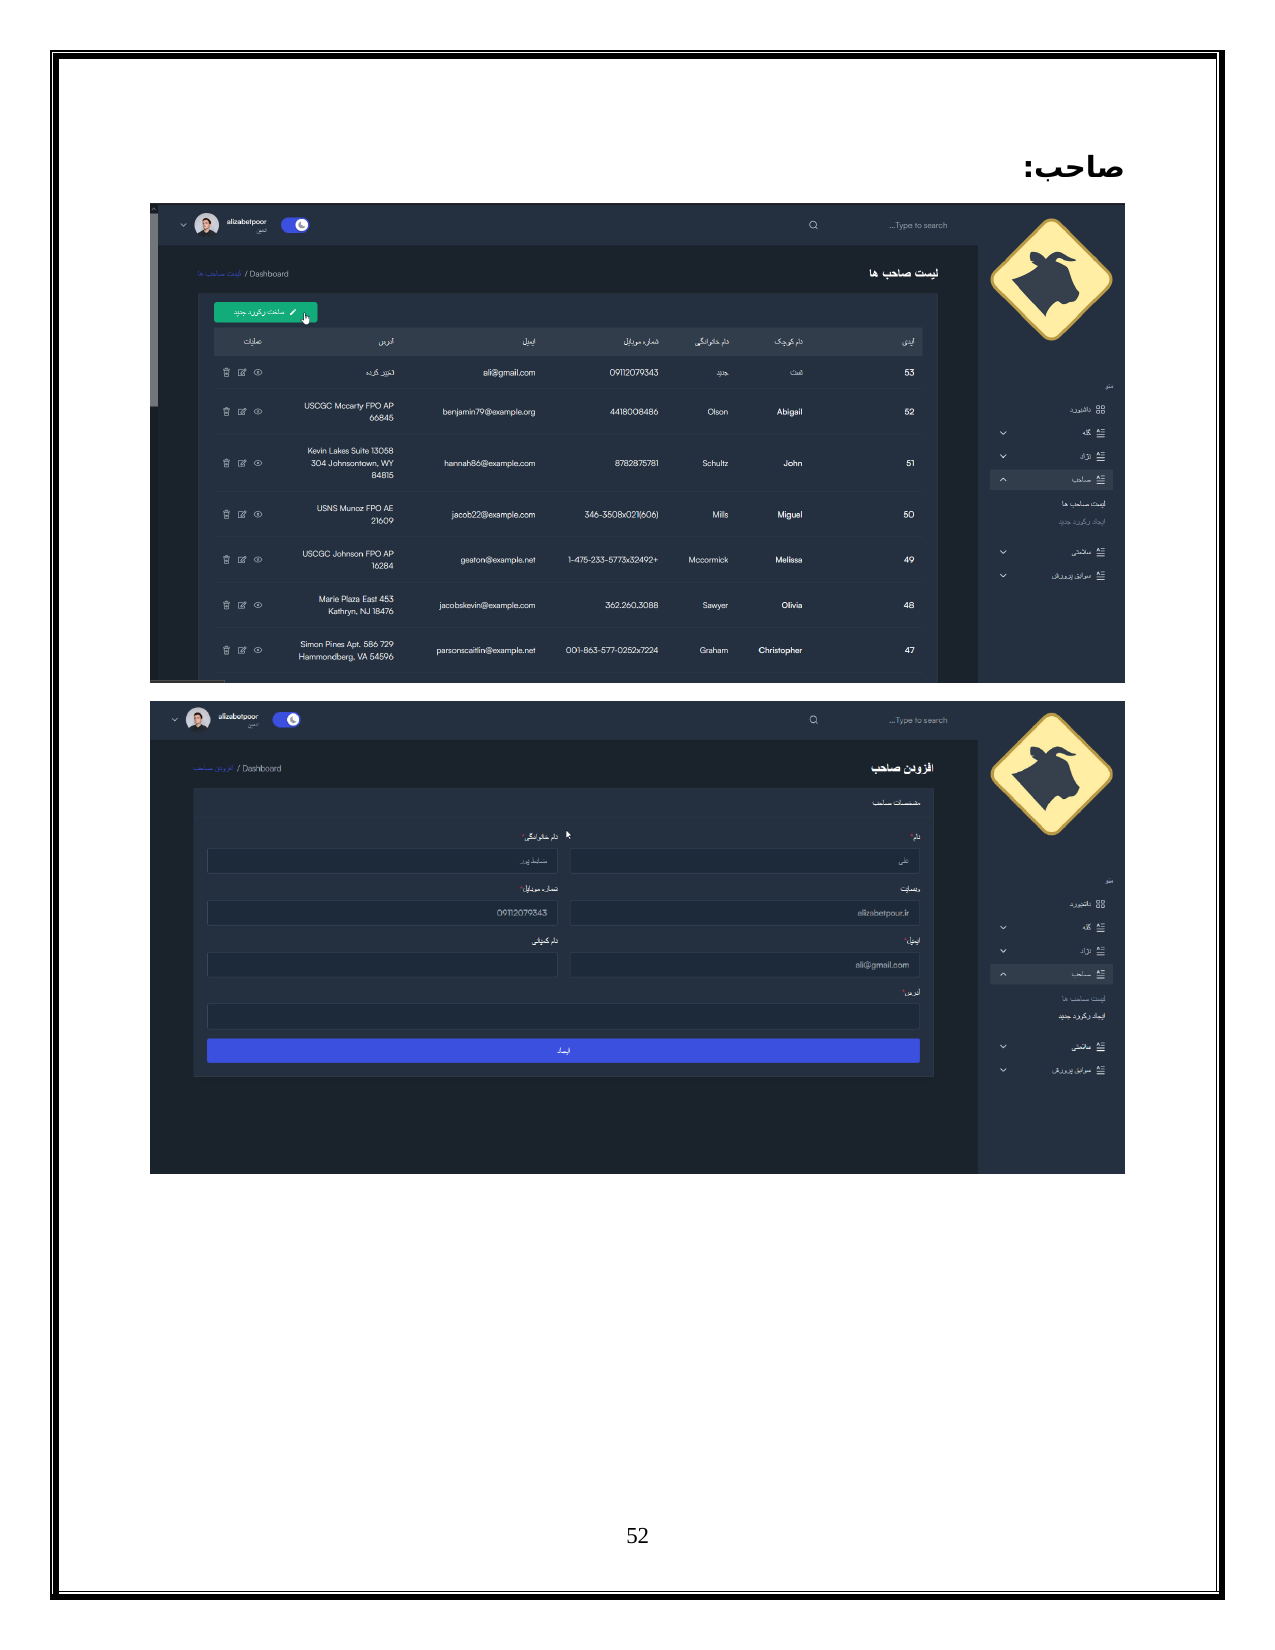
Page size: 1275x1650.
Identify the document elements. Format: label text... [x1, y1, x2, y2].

text صاحب: [150, 150, 1125, 184]
picture [150, 701, 1125, 1174]
picture [150, 203, 1125, 683]
